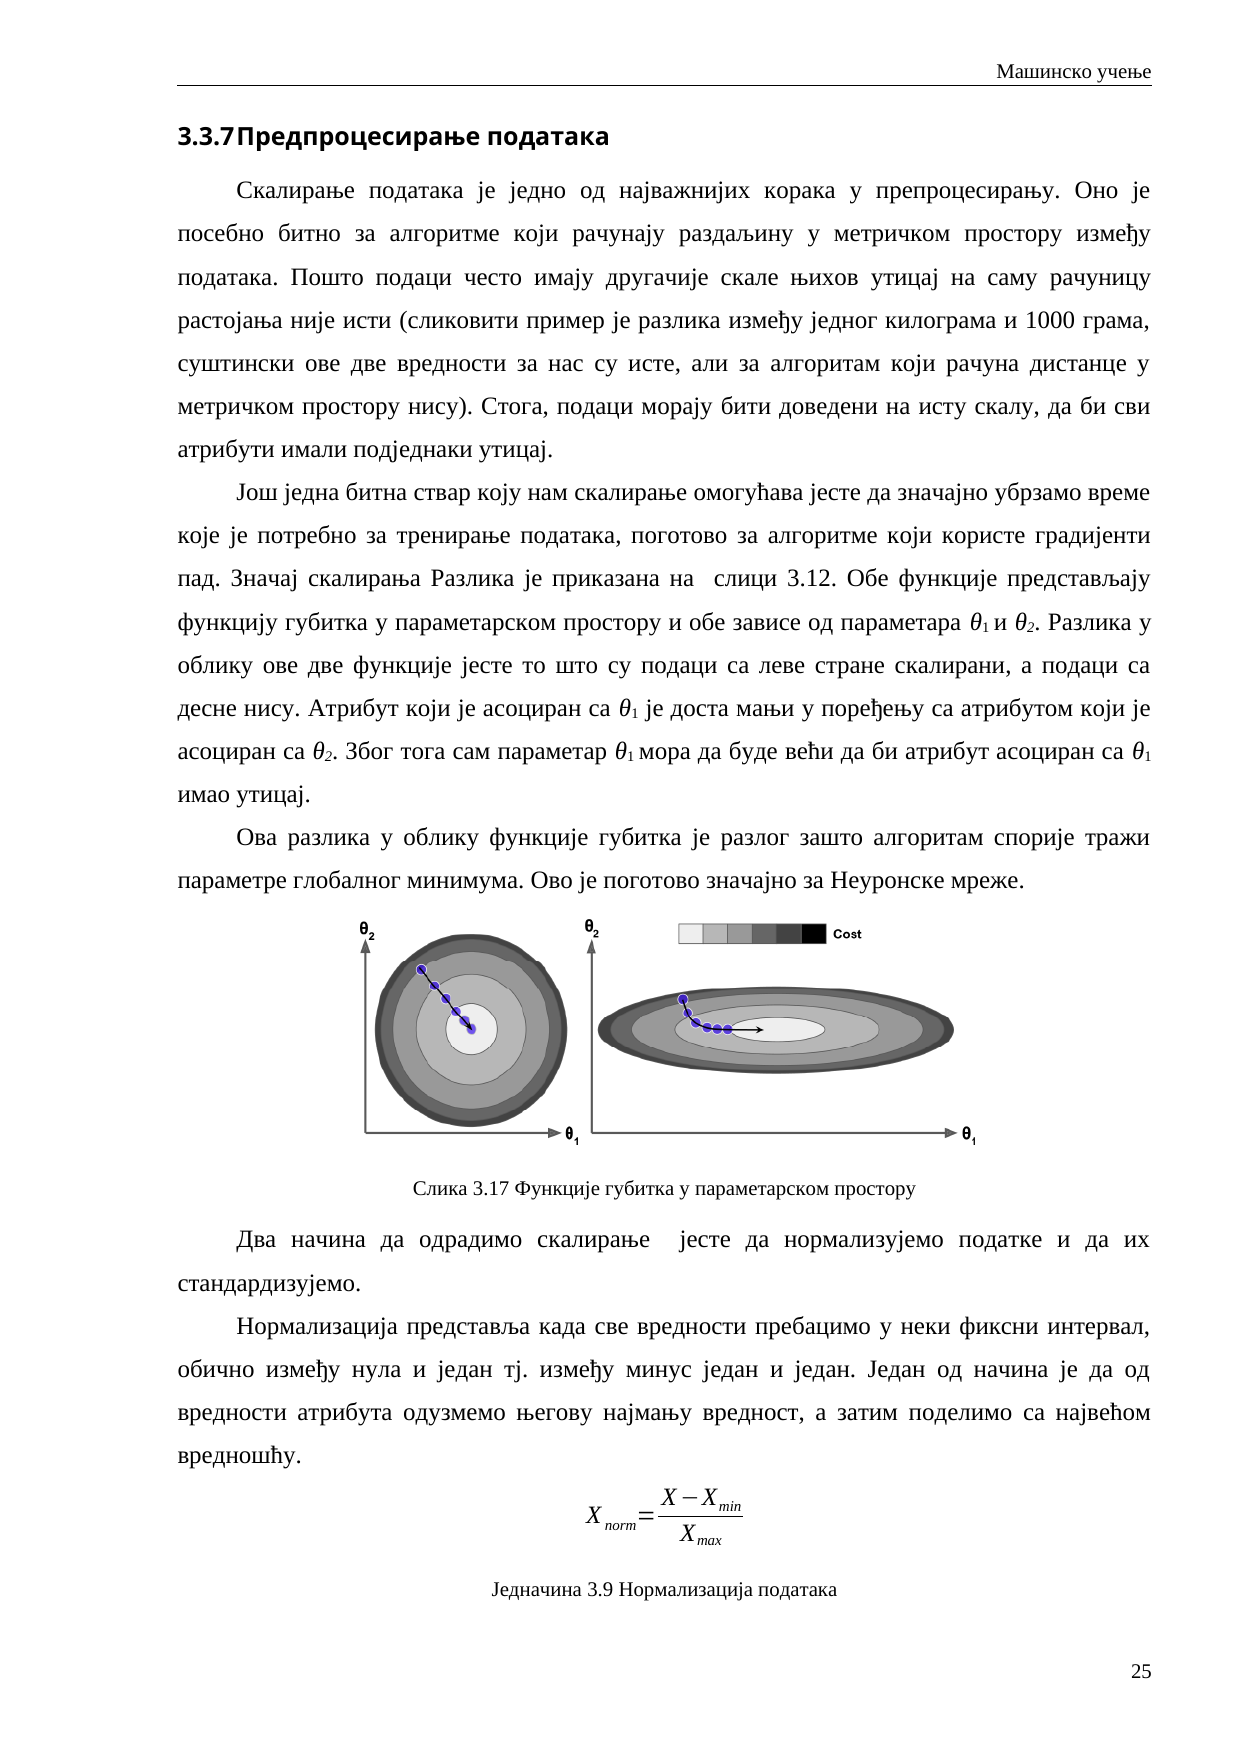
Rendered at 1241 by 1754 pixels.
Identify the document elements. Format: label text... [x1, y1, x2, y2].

picture [261, 908, 1068, 1150]
subtitle Предпроцесирање података [177, 118, 1152, 152]
text Ова разлика у облику функције губитка је разлог зашто алгоритам спорије тражи параметре глобалног минимума. Ово је поготово значајно за Неуронске мреже. [177, 822, 1152, 894]
text Скалирањe података је једно од најважнијих корака у препроцесирању. Оно је посебно битно за алгоритме који рачунају раздаљину у метричком простору између података. Пошто подаци често имају другачије скале њихов утицај на саму рачуницу растојања није исти (сликовити пример је разлика између једног килограма и 1000 грама, суштински ове две вредности за нас су исте, али за алгоритам који рачуна дистанце у метричком простору нису). Стога, подаци морају бити доведени на исту скалу, да би сви атрибути имали подједнаки утицај. [177, 175, 1152, 463]
text Још једна битна ствар коју нам скалирање омогућава јесте да значајно убрзамо време које је потребно за тренирање података, поготово за алгоритме који користе градијенти пад. Значај скалирања Разлика је приказана на слици 3.12. Обе функције представљају функцију губитка у параметарском простору и обе зависе од параметара θ1 и θ2. Разлика у облику ове две функције јесте то што су подаци са леве стране скалирани, а подаци са десне нису. Атрибут који је асоциран са θ1 је доста мањи у поређењу са атрибутом који је асоциран са θ2. Због тога сам параметар θ1 мора да буде већи да би атрибут асоциран са θ1 имао утицај. [177, 477, 1152, 808]
text Нормализација представља када све вредности пребацимо у неки фиксни интервал, обично између нула и један тј. између минус један и један. Један од начина је да од вредности атрибута одузмемо његову најмању вредност, а затим поделимо са највећом вредношћу. [177, 1311, 1152, 1469]
text Два начина да одрадимо скалирање јесте да нормализујемо податке и да их стандардизујемо. [177, 1224, 1152, 1296]
